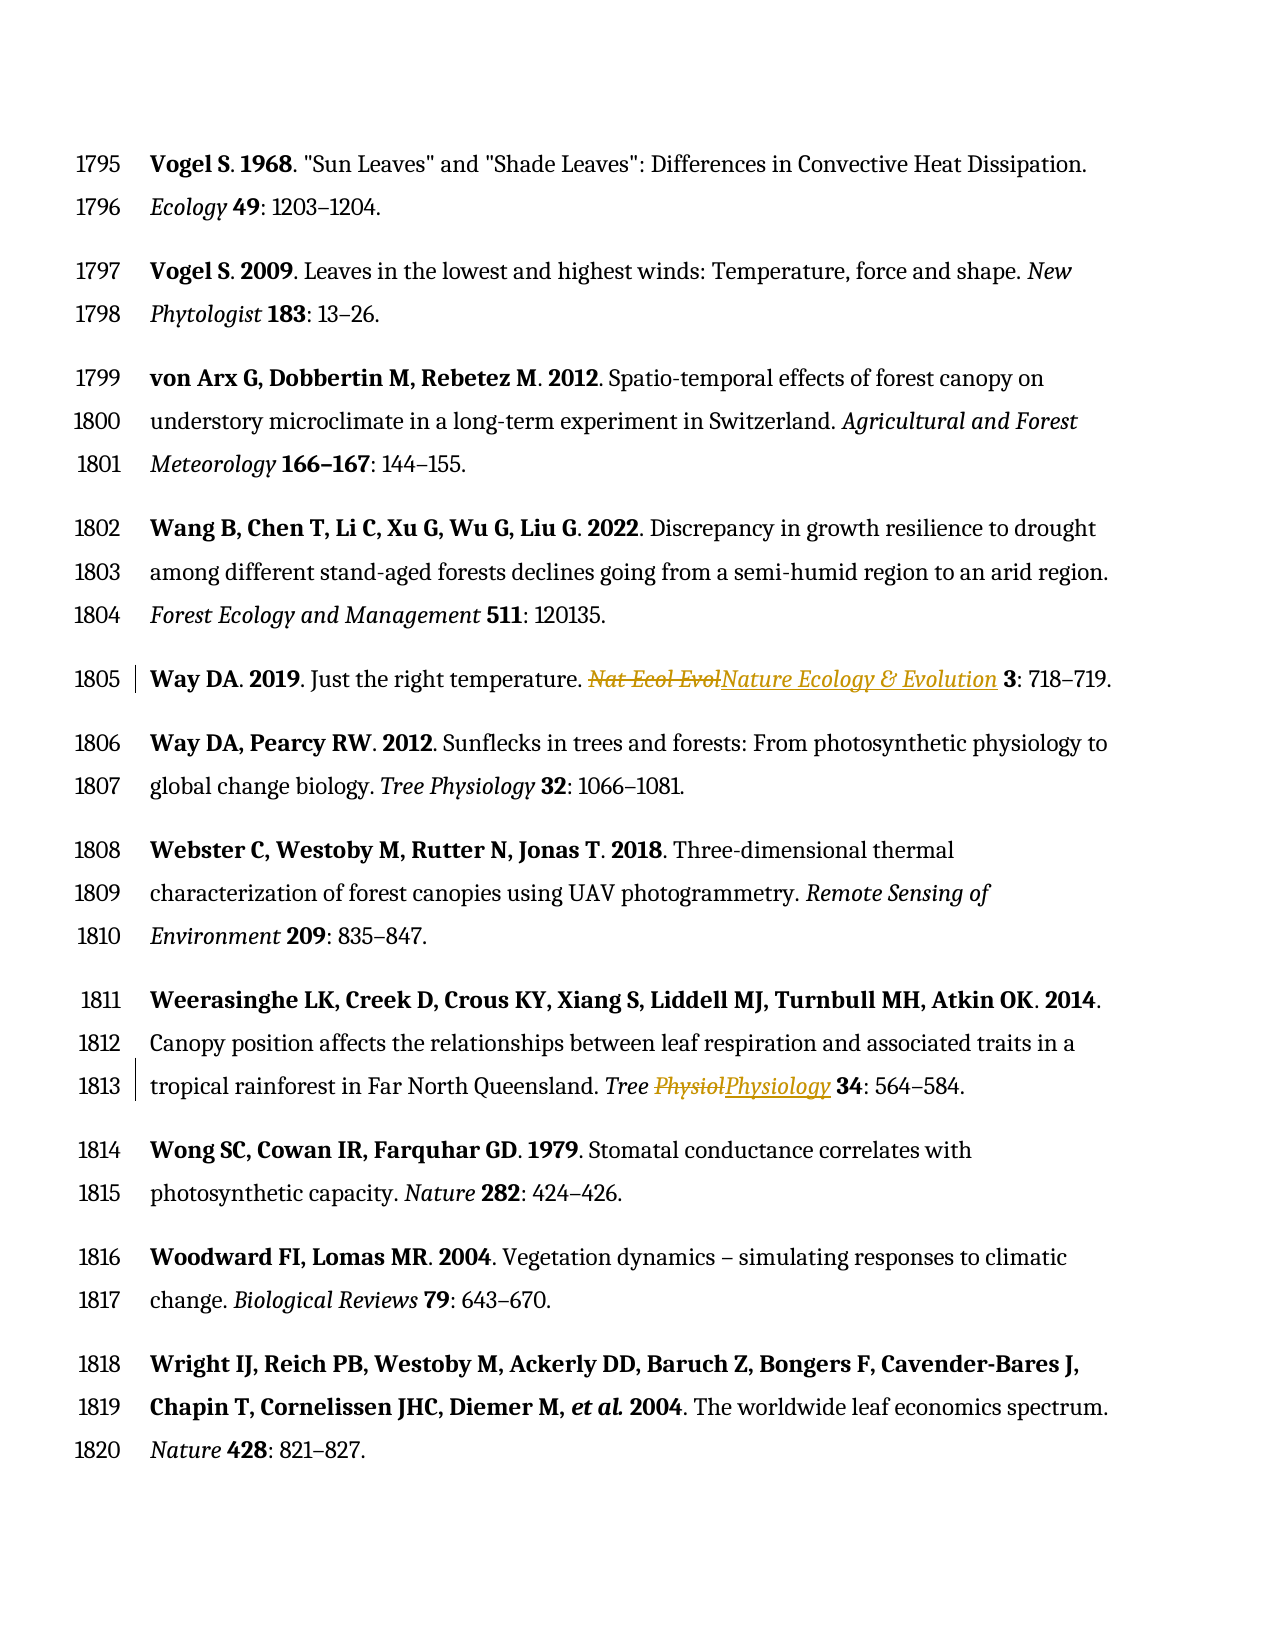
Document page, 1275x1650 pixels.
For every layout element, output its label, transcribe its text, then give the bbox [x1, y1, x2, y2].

text Wong SC, Cowan IR, Farquhar GD. 1979. Stomatal conductance correlates with photosynthetic capacity. Nature 282: 424–426. [150, 1136, 1125, 1208]
text Weerasinghe LK, Creek D, Crous KY, Xiang S, Liddell MJ, Turnbull MH, Atkin OK. 2014. Canopy position affects the relationships between leaf respiration and associated traits in a tropical rainforest in Far North Queensland. Tree 34: 564–584. [150, 986, 1125, 1101]
text Wright IJ, Reich PB, Westoby M, Ackerly DD, Baruch Z, Bongers F, Cavender-Bares J, Chapin T, Cornelissen JHC, Diemer M, et al. 2004. The worldwide leaf economics spectrum. Nature 428: 821–827. [150, 1350, 1125, 1465]
text Webster C, Westoby M, Rutter N, Jonas T. 2018. Three-dimensional thermal characterization of forest canopies using UAV photogrammetry. Remote Sensing of Environment 209: 835–847. [150, 836, 1125, 951]
text Way DA. 2019. Just the right temperature. 3: 718–719. [150, 664, 1125, 693]
text Wang B, Chen T, Li C, Xu G, Wu G, Liu G. 2022. Discrepancy in growth resilience to drought among different stand-aged forests declines going from a semi-humid region to an arid region. Forest Ecology and Management 511: 120135. [150, 514, 1125, 629]
text Vogel S. 2009. Leaves in the lowest and highest winds: Temperature, force and shape. New Phytologist 183: 13–26. [150, 257, 1125, 329]
text Woodward FI, Lomas MR. 2004. Vegetation dynamics – simulating responses to climatic change. Biological Reviews 79: 643–670. [150, 1243, 1125, 1315]
text Vogel S. 1968. "Sun Leaves" and "Shade Leaves": Differences in Convective Heat Dissipation. Ecology 49: 1203–1204. [150, 150, 1125, 222]
text von Arx G, Dobbertin M, Rebetez M. 2012. Spatio-temporal effects of forest canopy on understory microclimate in a long-term experiment in Switzerland. Agricultural and Forest Meteorology 166–167: 144–155. [150, 364, 1125, 479]
text Way DA, Pearcy RW. 2012. Sunflecks in trees and forests: From photosynthetic physiology to global change biology. Tree Physiology 32: 1066–1081. [150, 728, 1125, 800]
